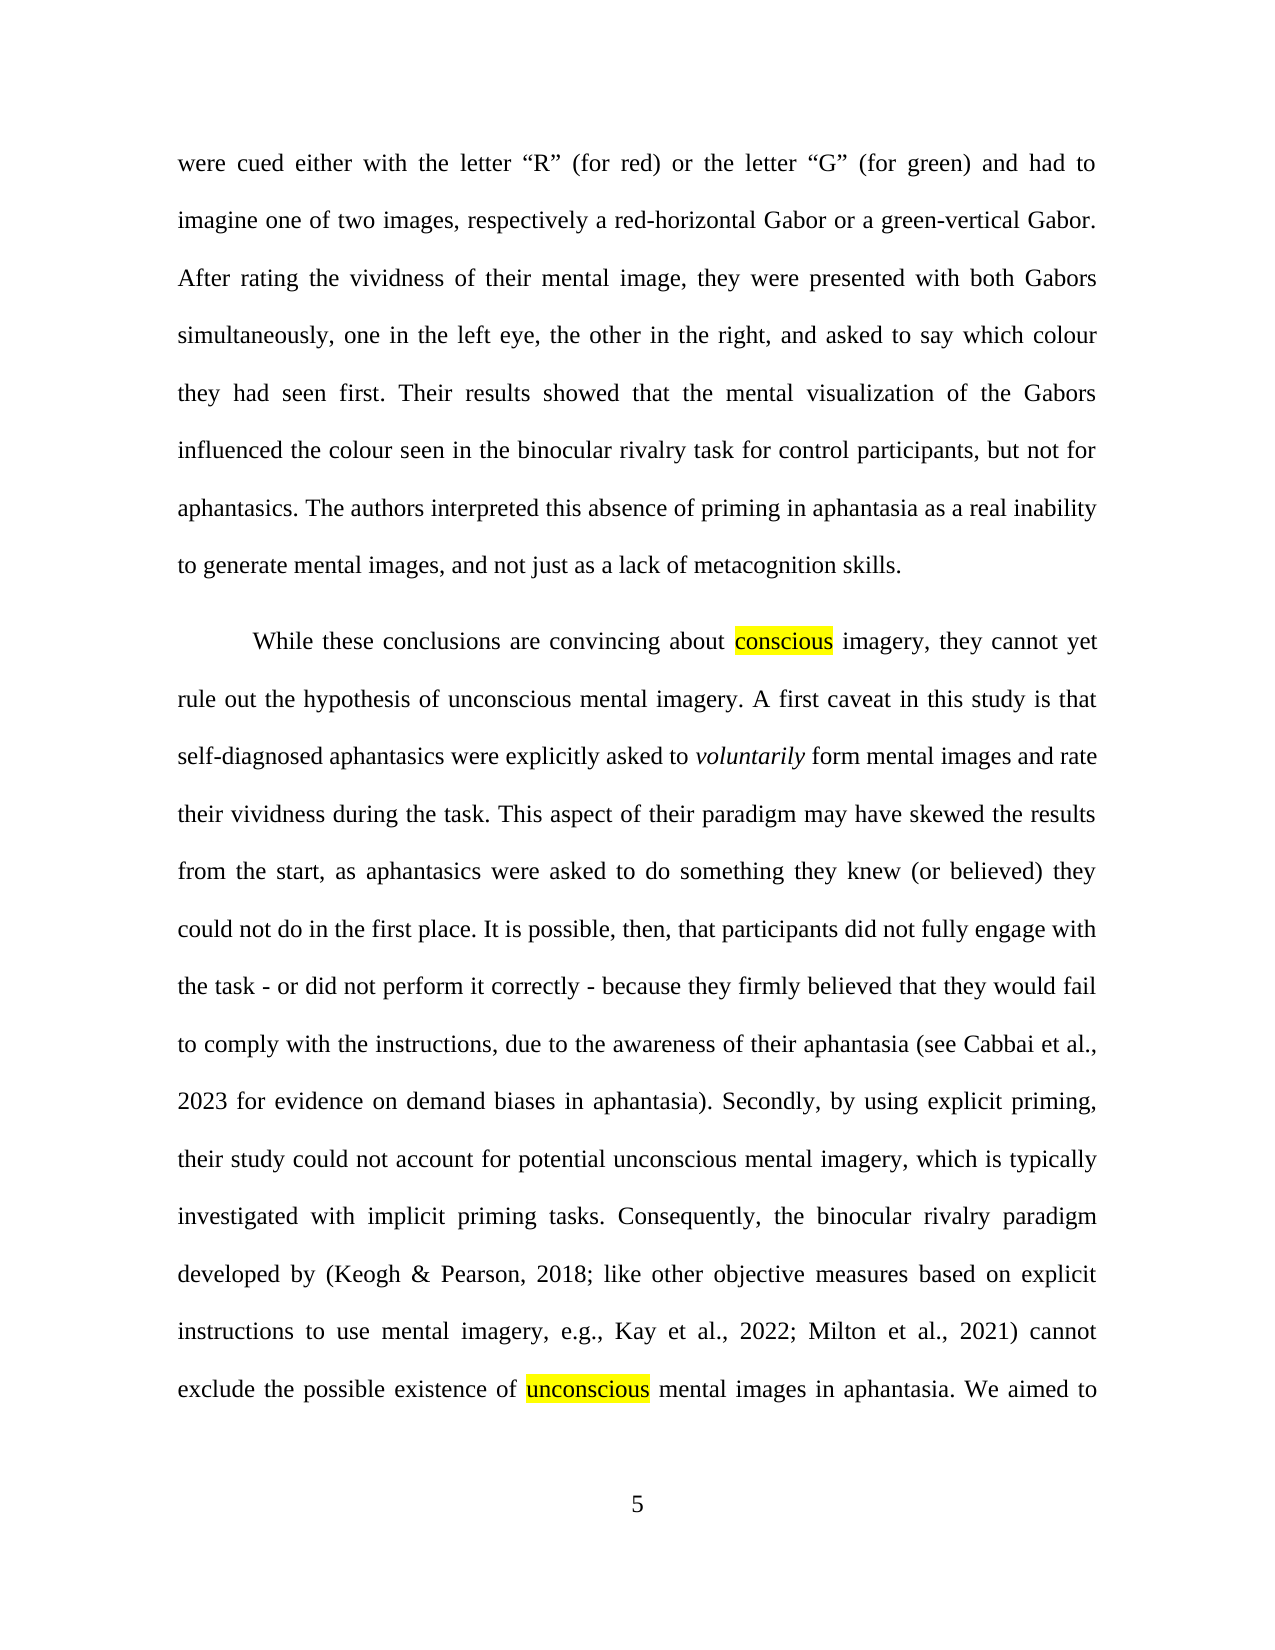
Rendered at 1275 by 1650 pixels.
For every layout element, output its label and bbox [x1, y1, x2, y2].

text [177, 626, 1098, 1403]
text [177, 148, 1098, 579]
